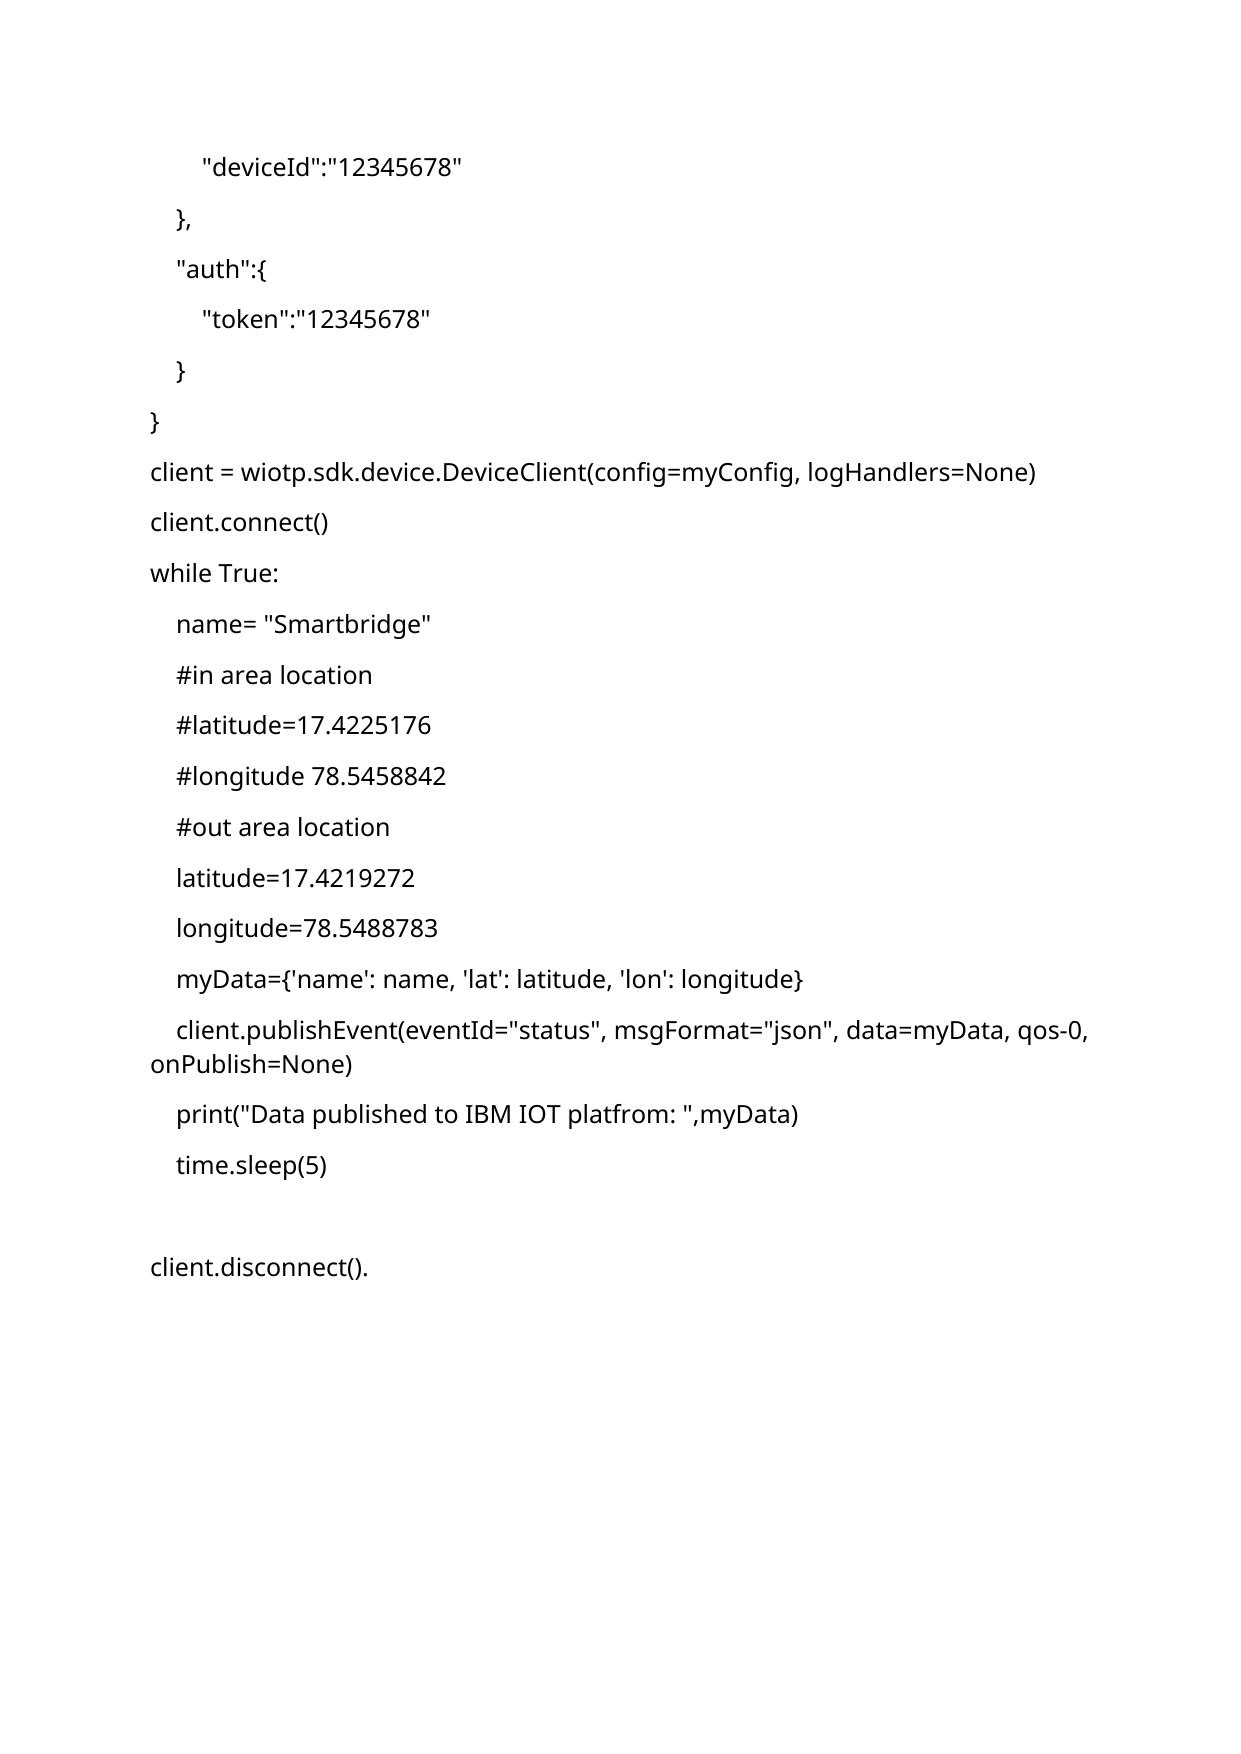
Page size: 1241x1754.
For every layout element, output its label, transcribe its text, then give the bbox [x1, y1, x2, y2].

text client.publishEvent(eventId="status", msgFormat="json", data=myData, qos-0, onPublish=None) [150, 1012, 1090, 1081]
text } [150, 404, 1090, 438]
text }, [150, 201, 1090, 235]
text client.connect() [150, 505, 1090, 539]
text longitude=78.5488783 [150, 911, 1090, 945]
text time.sleep(5) [150, 1148, 1090, 1182]
text name= "Smartbridge" [150, 607, 1090, 641]
text while True: [150, 556, 1090, 590]
text #out area location [150, 809, 1090, 843]
text client = wiotp.sdk.device.DeviceClient(config=myConfig, logHandlers=None) [150, 454, 1090, 488]
text myData={'name': name, 'lat': latitude, 'lon': longitude} [150, 962, 1090, 996]
text "deviceId":"12345678" [150, 150, 1090, 184]
text #in area location [150, 657, 1090, 691]
text "token":"12345678" [150, 302, 1090, 336]
text latitude=17.4219272 [150, 860, 1090, 894]
text } [150, 353, 1090, 387]
text client.disconnect(). [150, 1249, 1090, 1283]
text print("Data published to IBM IOT platfrom: ",myData) [150, 1097, 1090, 1131]
text #longitude 78.5458842 [150, 759, 1090, 793]
text "auth":{ [150, 251, 1090, 286]
text #latitude=17.4225176 [150, 708, 1090, 742]
